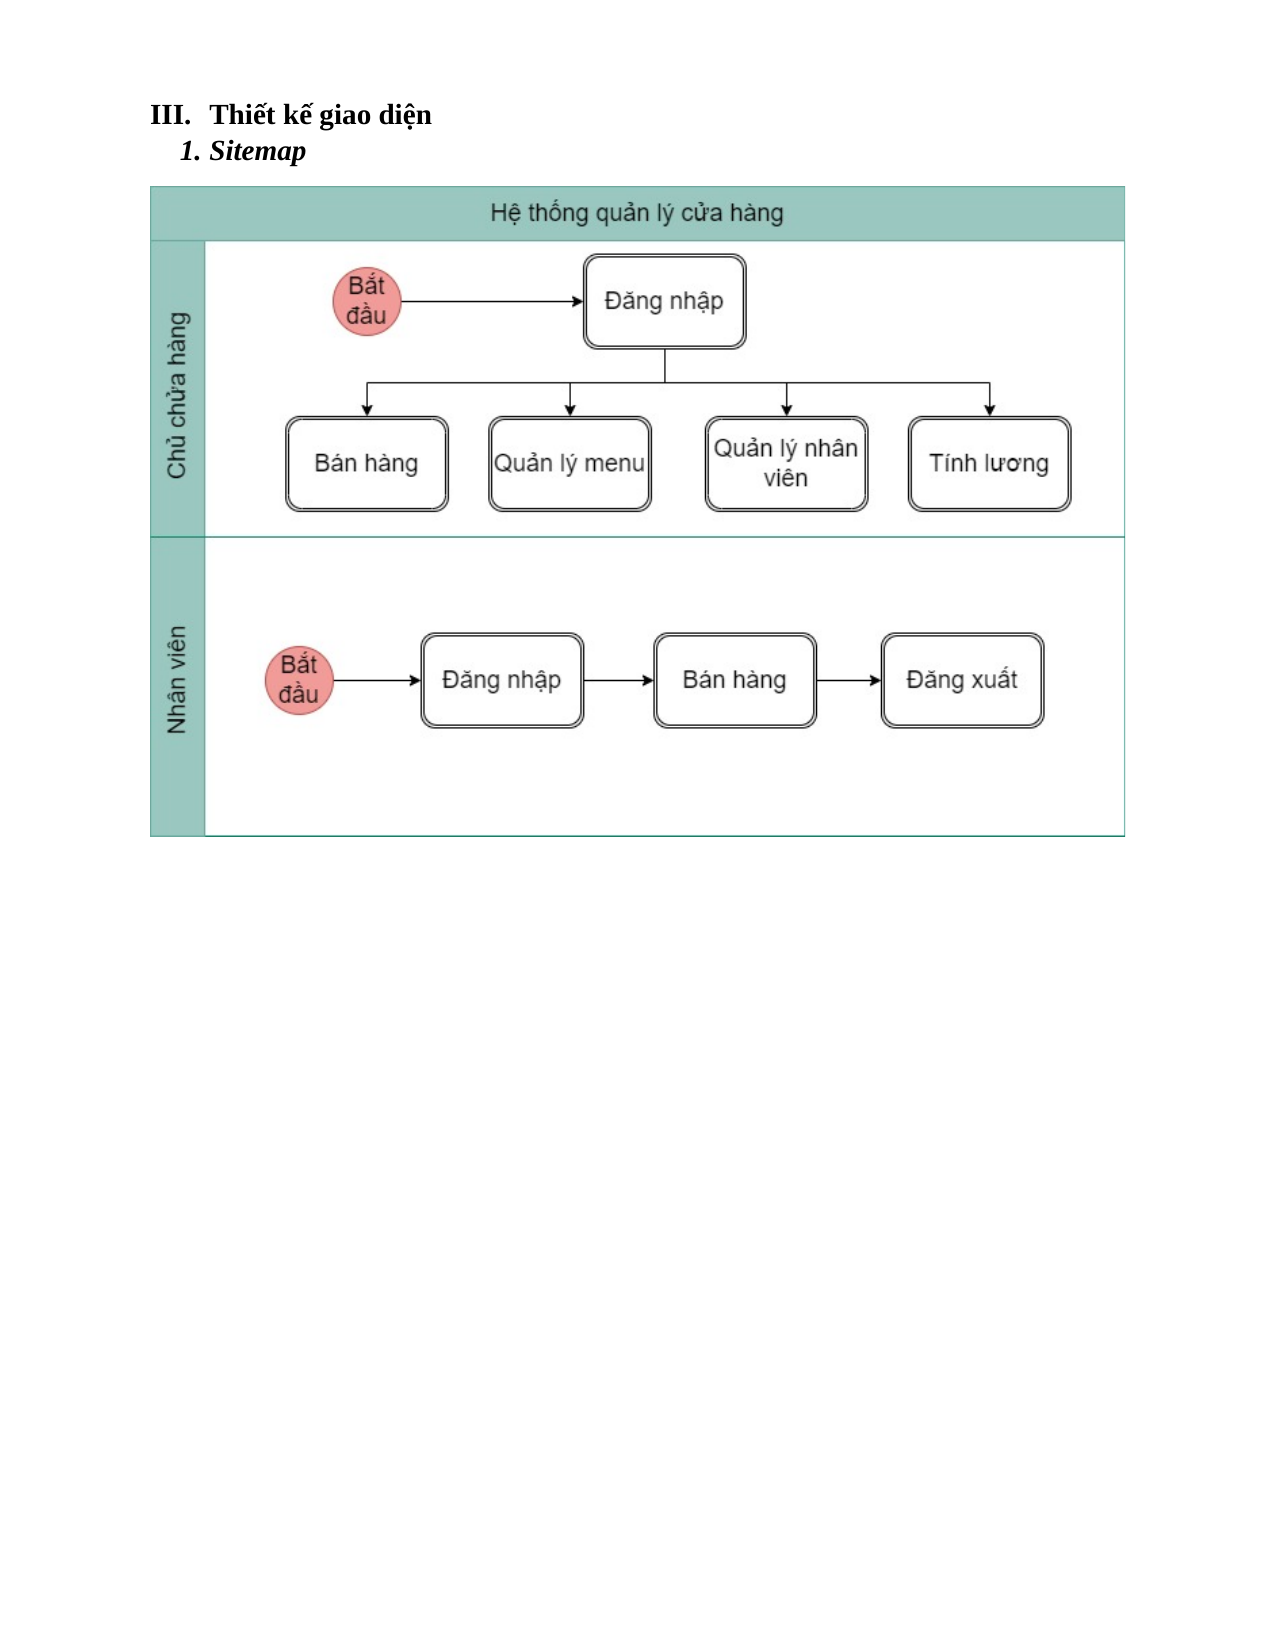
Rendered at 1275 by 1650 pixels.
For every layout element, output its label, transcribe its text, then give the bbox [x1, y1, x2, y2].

list Thiết kế giao diện [150, 97, 1125, 131]
list Sitemap [179, 133, 1125, 167]
picture [150, 186, 1125, 837]
